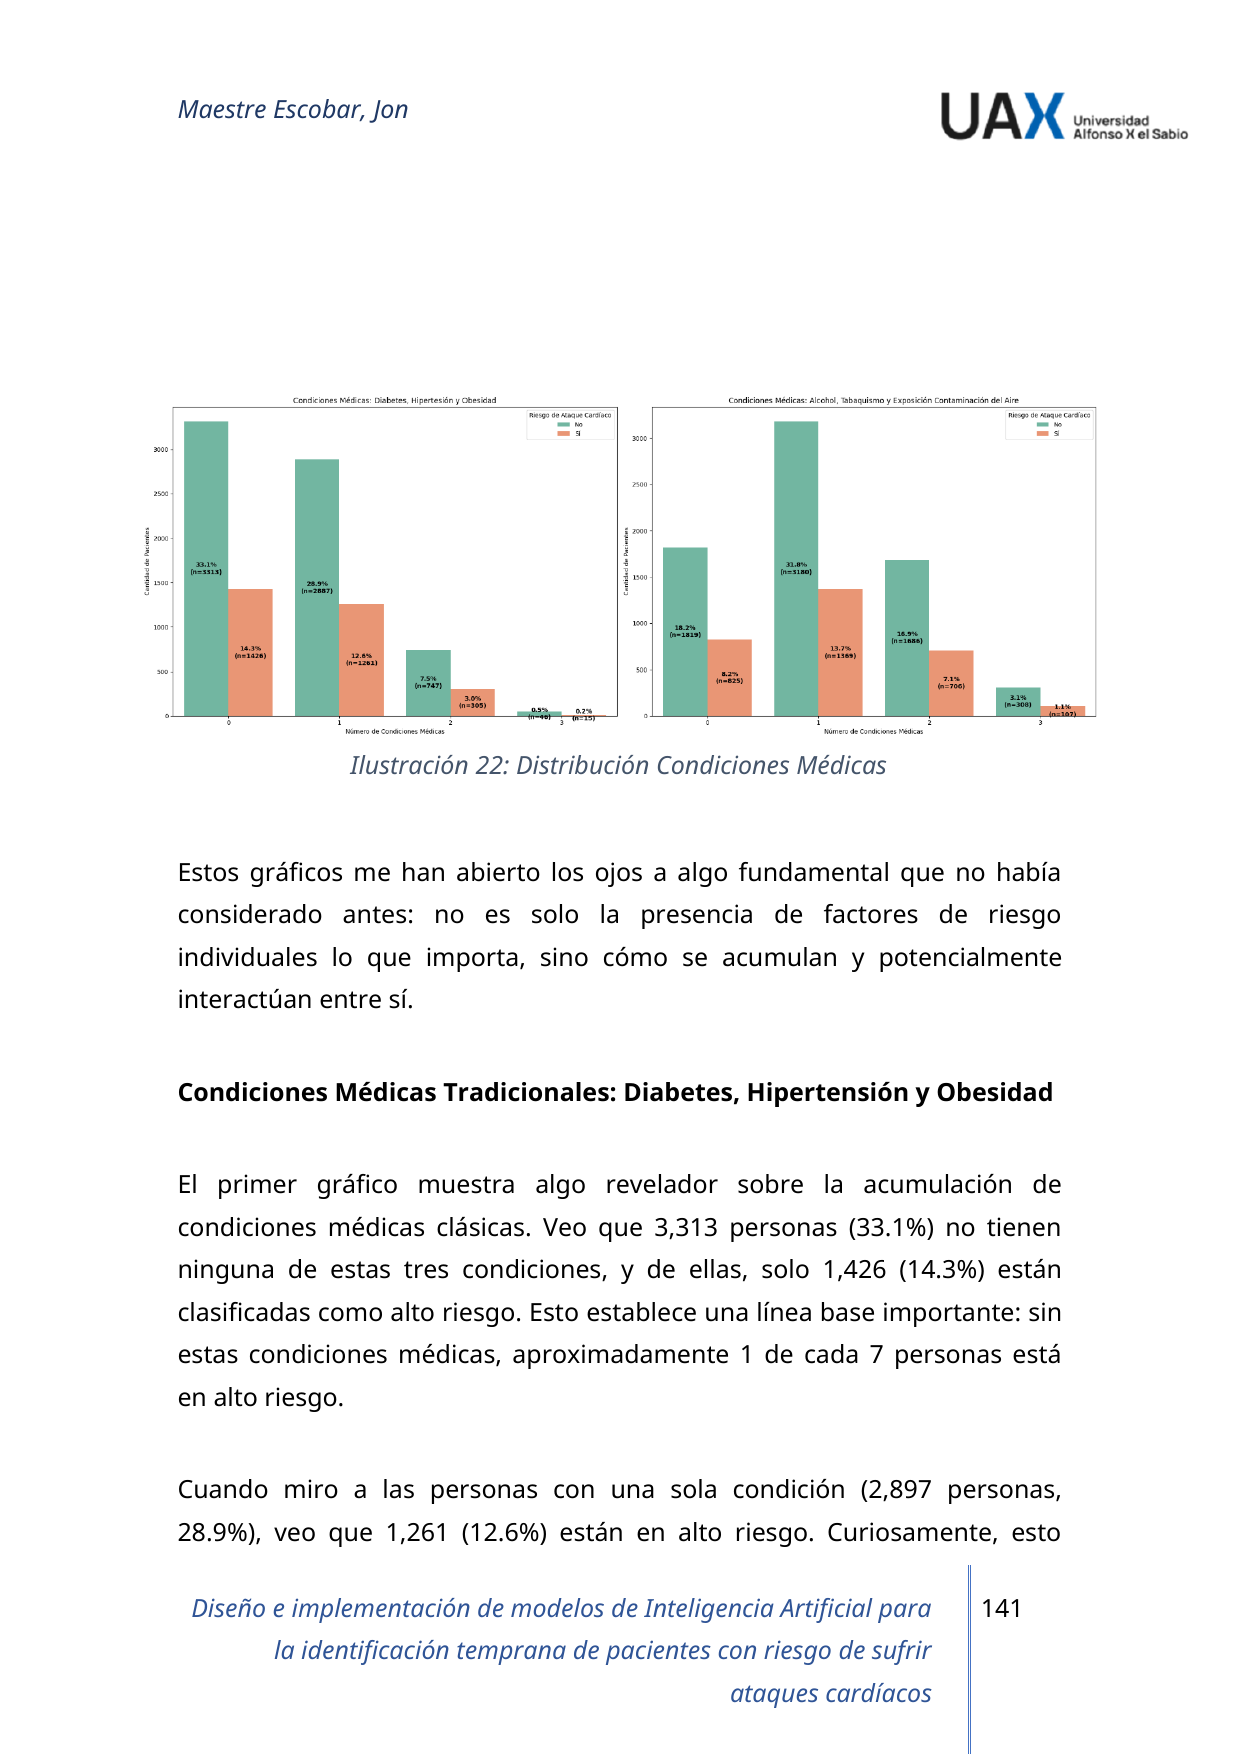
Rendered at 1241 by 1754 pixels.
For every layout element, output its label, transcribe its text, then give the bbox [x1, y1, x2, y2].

text El primer gráfico muestra algo revelador sobre la acumulación de condiciones médicas clásicas. Veo que 3,313 personas (33.1%) no tienen ninguna de estas tres condiciones, y de ellas, solo 1,426 (14.3%) están clasificadas como alto riesgo. Esto establece una línea base importante: sin estas condiciones médicas, aproximadamente 1 de cada 7 personas está en alto riesgo. [177, 1167, 1063, 1413]
picture [940, 89, 1192, 144]
picture [140, 392, 1100, 739]
text Estos gráficos me han abierto los ojos a algo fundamental que no había considerado antes: no es solo la presencia de factores de riesgo individuales lo que importa, sino cómo se acumulan y potencialmente interactúan entre sí. [177, 854, 1063, 1016]
text Condiciones Médicas Tradicionales: Diabetes, Hipertensión y Obesidad [177, 1074, 1063, 1108]
